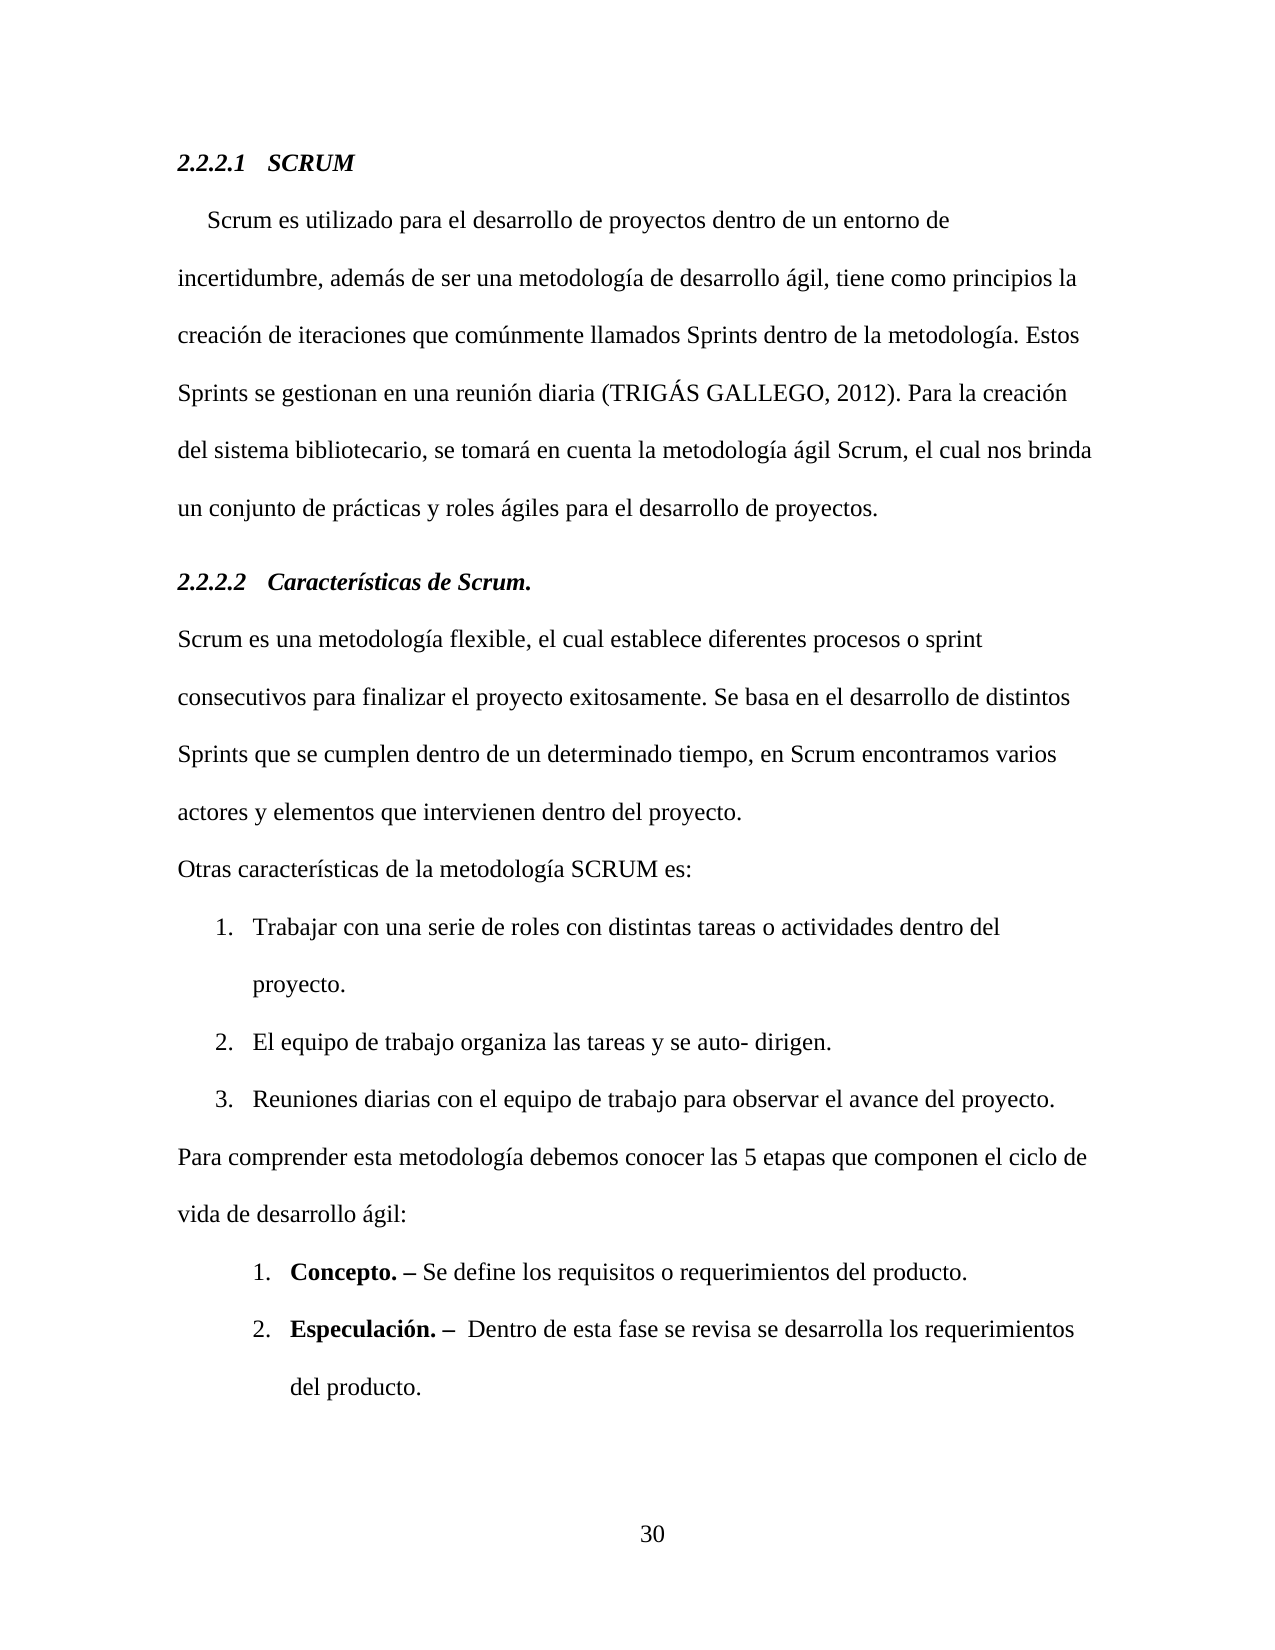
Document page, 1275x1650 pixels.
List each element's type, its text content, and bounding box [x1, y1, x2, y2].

list Reuniones diarias con el equipo de trabajo para observar el avance del proyecto. [215, 1084, 1098, 1113]
list Trabajar con una serie de roles con distintas tareas o actividades dentro del proyecto. [215, 912, 1098, 998]
subtitle SCRUM [177, 148, 1098, 176]
list Especulación. – Dentro de esta fase se revisa se desarrolla los requerimientos del producto. [252, 1314, 1098, 1401]
text Otras características de la metodología SCRUM es: [177, 854, 1098, 883]
list Concepto. – Se define los requisitos o requerimientos del producto. [252, 1257, 1098, 1286]
text Para comprender esta metodología debemos conocer las 5 etapas que componen el ciclo de vida de desarrollo ágil: [177, 1142, 1098, 1228]
list El equipo de trabajo organiza las tareas y se auto- dirigen. [215, 1027, 1098, 1056]
text Scrum es utilizado para el desarrollo de proyectos dentro de un entorno de incertidumbre, además de ser una metodología de desarrollo ágil, tiene como principios la creación de iteraciones que comúnmente llamados Sprints dentro de la metodología. Estos Sprints se gestionan en una reunión diaria. Para la creación del sistema bibliotecario, se tomará en cuenta la metodología ágil Scrum, el cual nos brinda un conjunto de prácticas y roles ágiles para el desarrollo de proyectos. [177, 205, 1098, 521]
subtitle Características de Scrum. [177, 567, 1098, 596]
text Scrum es una metodología flexible, el cual establece diferentes procesos o sprint consecutivos para finalizar el proyecto exitosamente. Se basa en el desarrollo de distintos Sprints que se cumplen dentro de un determinado tiempo, en Scrum encontramos varios actores y elementos que intervienen dentro del proyecto. [177, 624, 1098, 826]
